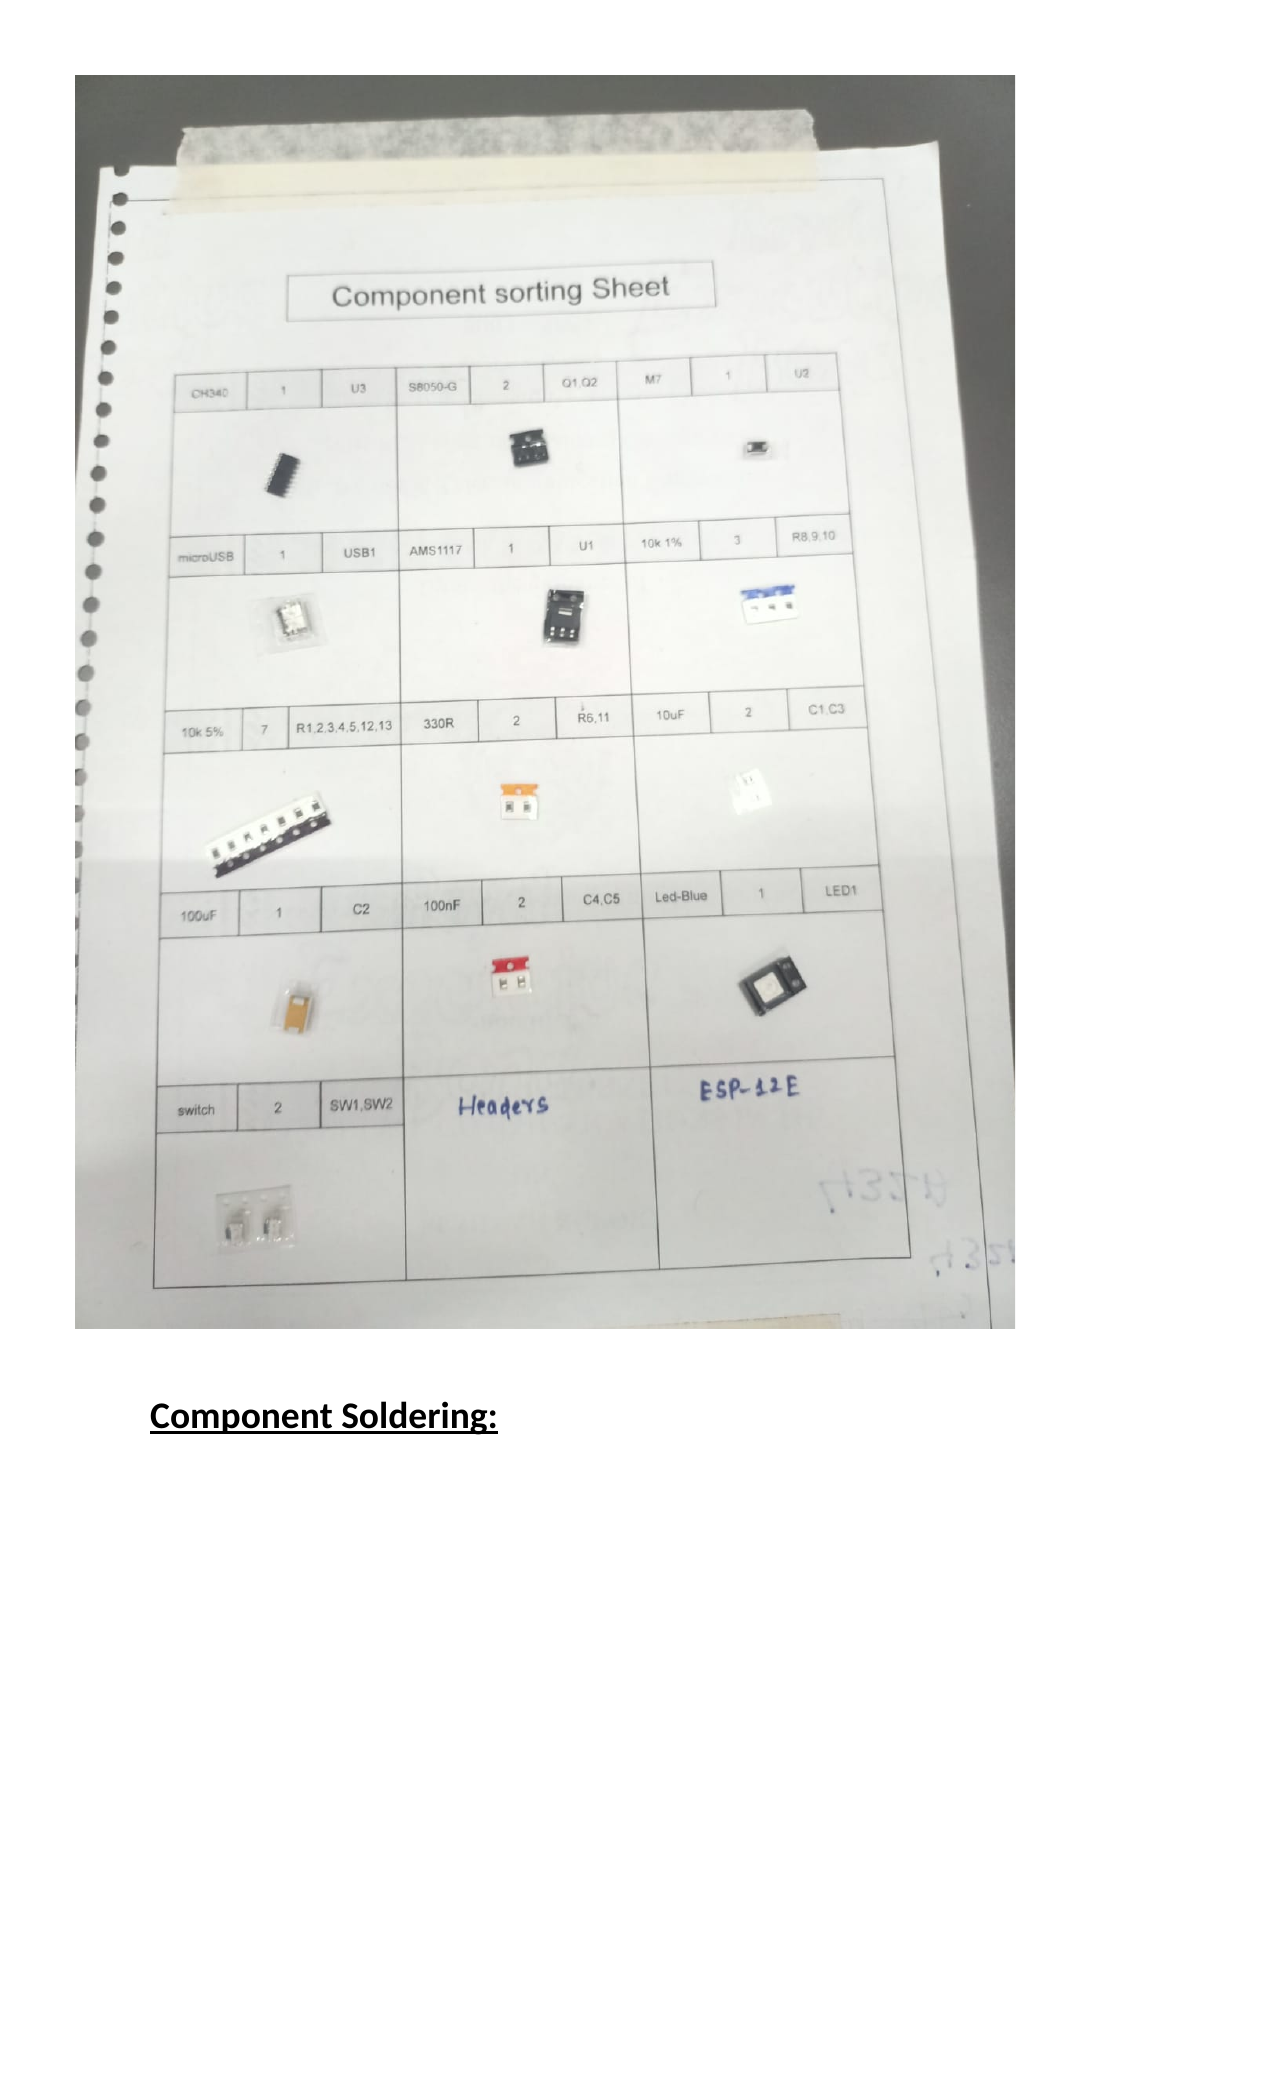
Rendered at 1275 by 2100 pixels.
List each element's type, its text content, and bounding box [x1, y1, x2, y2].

picture [75, 75, 1016, 1329]
text Component Soldering: [75, 1392, 1200, 1438]
